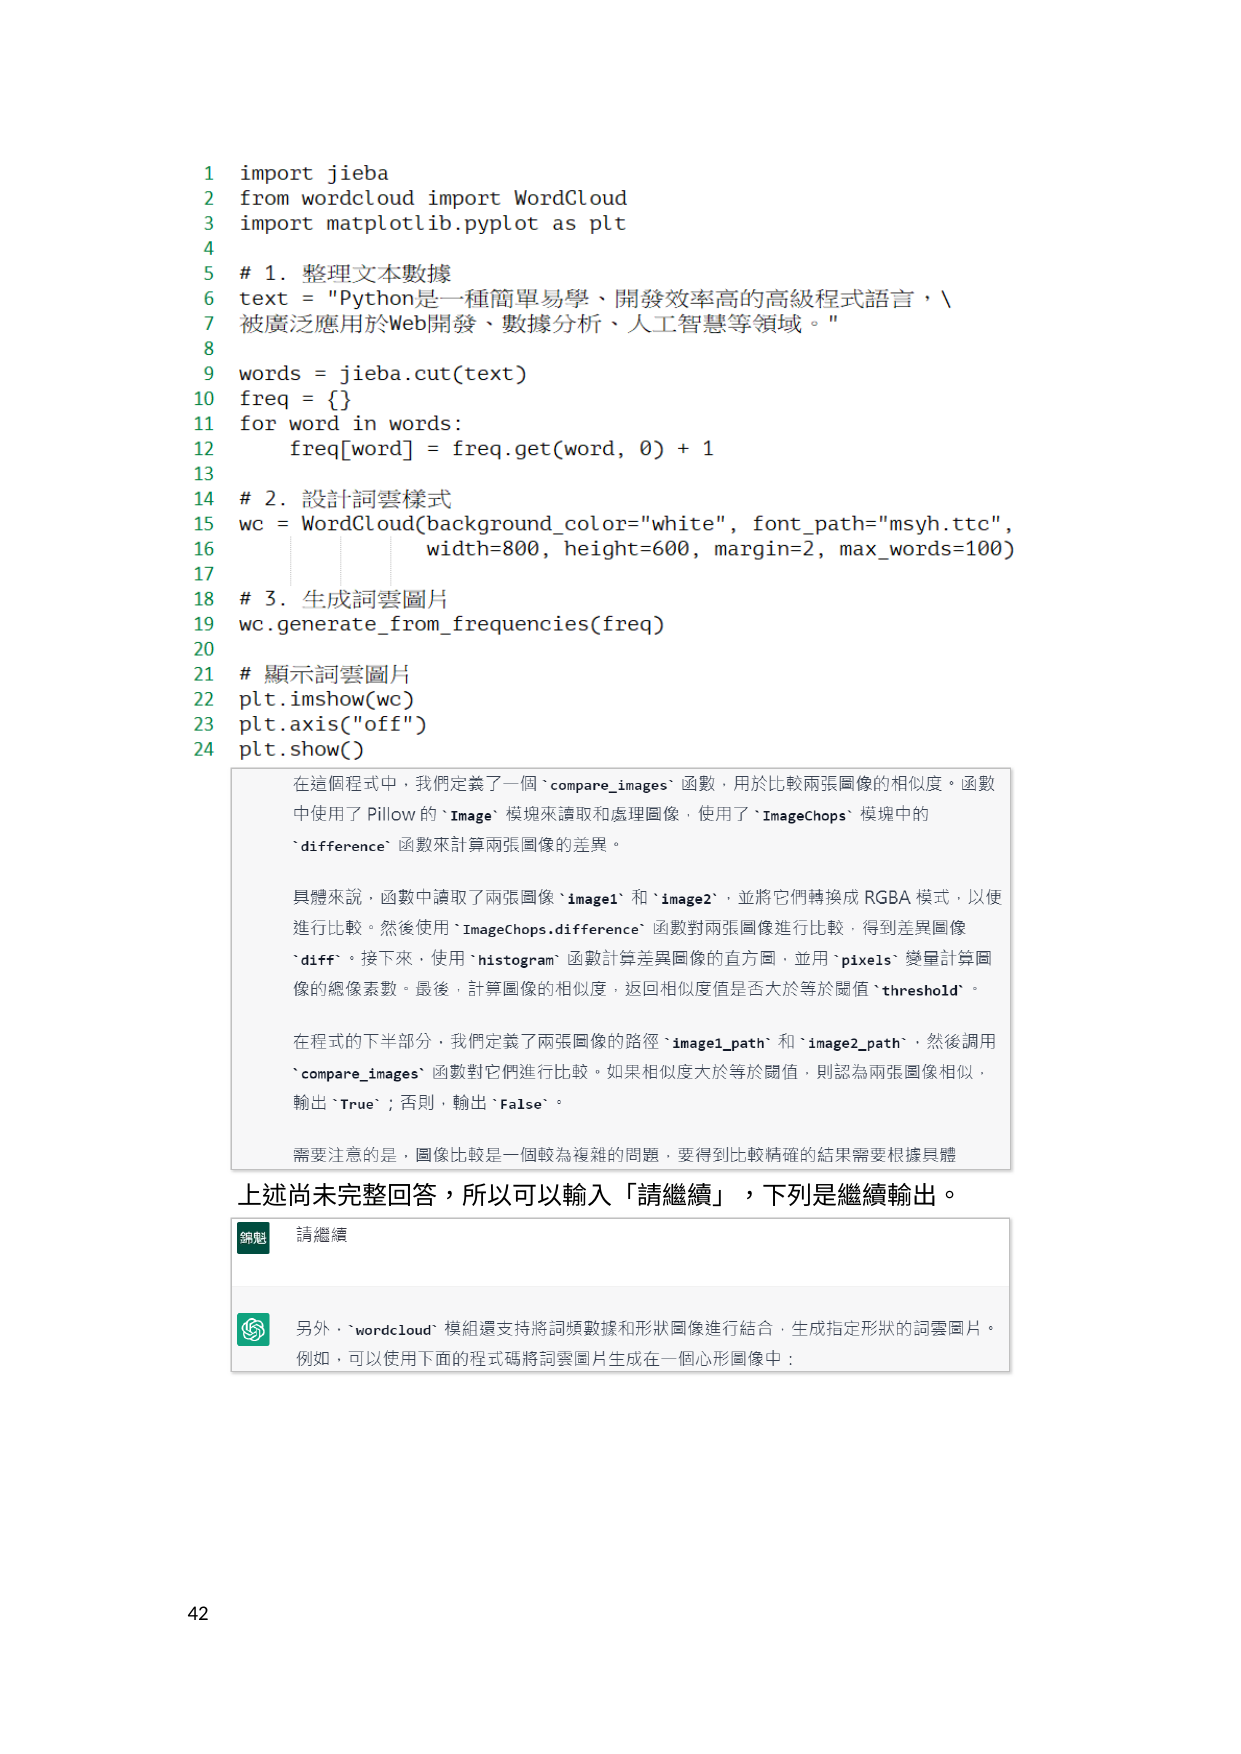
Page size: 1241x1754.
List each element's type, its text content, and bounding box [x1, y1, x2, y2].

text 上述尚未完整回答，所以可以輸入「請繼續」，下列是繼續輸出。 [187, 1175, 1053, 1212]
picture [187, 162, 1019, 1175]
picture [225, 1212, 1015, 1377]
